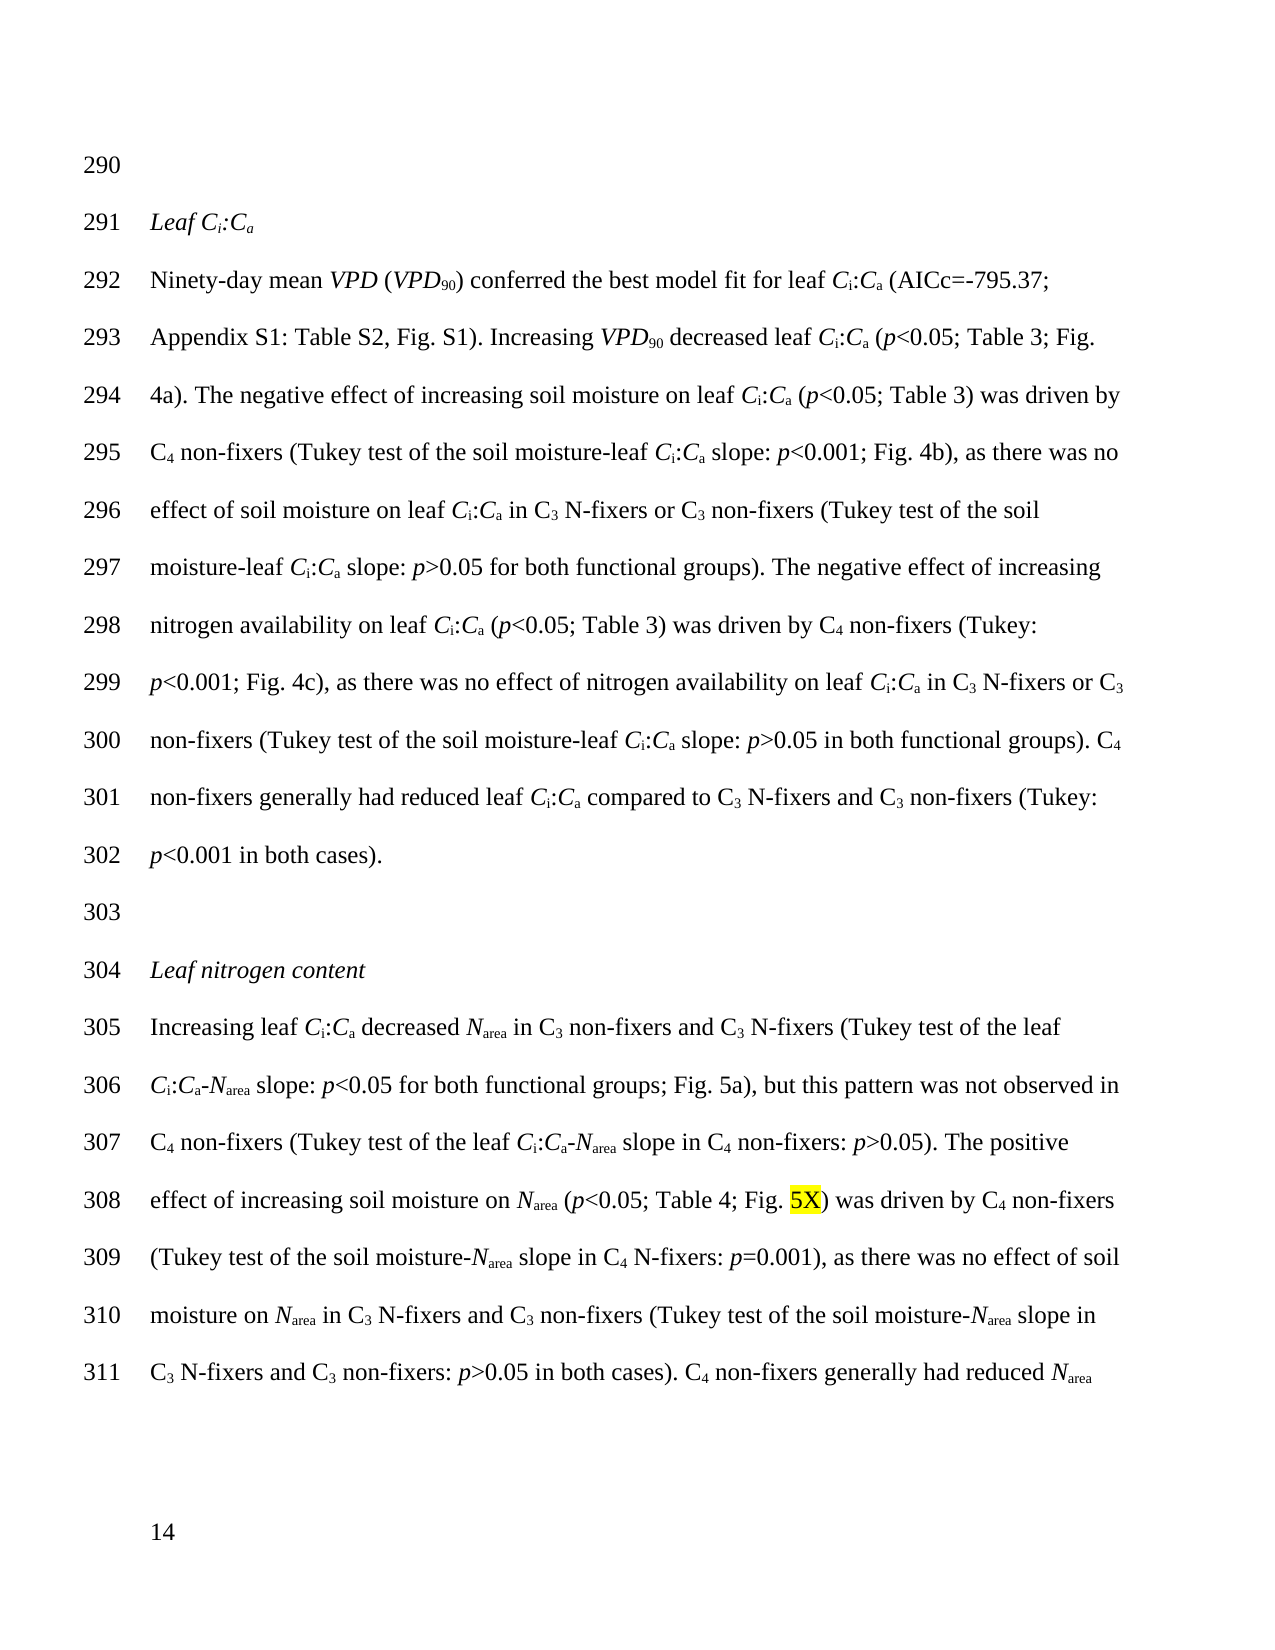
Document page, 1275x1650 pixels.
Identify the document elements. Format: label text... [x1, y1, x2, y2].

text Leaf nitrogen content [150, 955, 1125, 984]
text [150, 1012, 1125, 1386]
text Ninety-day mean VPD (VPD90) conferred the best model fit for leaf Ci:Ca (AICc=-795.37; Appendix S1: Table S2, Fig. S1). Increasing VPD90 decreased leaf Ci:Ca (p<0.05; Table 3; Fig. 4a). The negative effect of increasing soil moisture on leaf Ci:Ca (p<0.05; Table 3) was driven by C4 non-fixers (Tukey test of the soil moisture-leaf Ci:Ca slope: p<0.001; Fig. 4b), as there was no effect of soil moisture on leaf Ci:Ca in C3 N-fixers or C3 non-fixers (Tukey test of the soil moisture-leaf Ci:Ca slope: p>0.05 for both functional groups). The negative effect of increasing nitrogen availability on leaf Ci:Ca (p<0.05; Table 3) was driven by C4 non-fixers (Tukey: p<0.001; Fig. 4c), as there was no effect of nitrogen availability on leaf Ci:Ca in C3 N-fixers or C3 non-fixers (Tukey test of the soil moisture-leaf Ci:Ca slope: p>0.05 in both functional groups). C4 non-fixers generally had reduced leaf Ci:Ca compared to C3 N-fixers and C3 non-fixers (Tukey: p<0.001 in both cases). [150, 265, 1125, 869]
text Leaf Ci:Ca [150, 207, 1125, 236]
